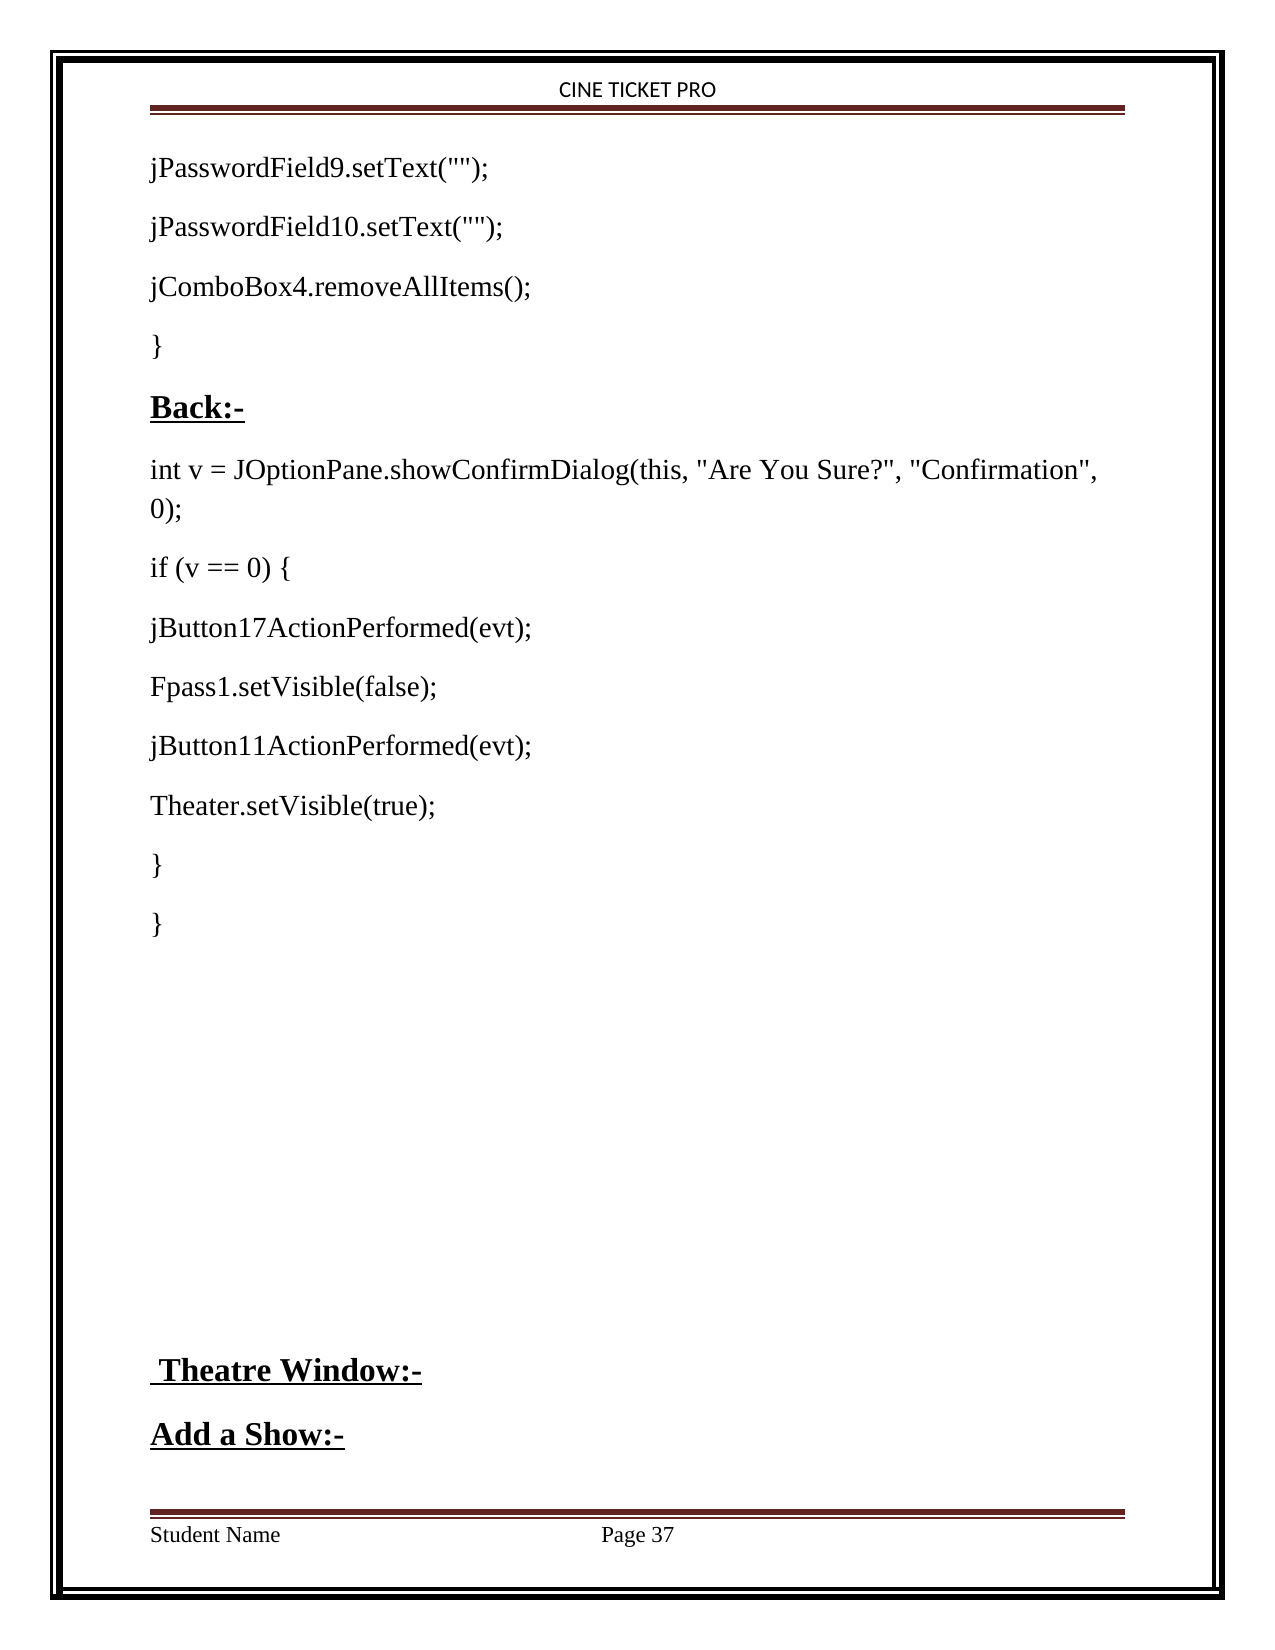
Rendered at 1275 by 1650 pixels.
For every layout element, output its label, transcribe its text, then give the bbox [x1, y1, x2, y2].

text Theater.setVisible(true); [150, 788, 1125, 821]
text Fpass1.setVisible(false); [150, 669, 1125, 703]
text } [150, 847, 1125, 881]
text jPasswordField10.setText(""); [150, 209, 1125, 243]
text int v = JOptionPane.showConfirmDialog(this, "Are You Sure?", "Confirmation", 0); [150, 452, 1125, 524]
text } [150, 328, 1125, 362]
text Back:- [150, 387, 1125, 426]
text if (v == 0) { [150, 550, 1125, 584]
text Theatre Window:- [150, 1350, 1125, 1388]
text jPasswordField9.setText(""); [150, 150, 1125, 183]
text } [150, 907, 1125, 940]
text Add a Show:- [150, 1415, 1125, 1453]
text jButton17ActionPerformed(evt); [150, 610, 1125, 643]
text jButton11ActionPerformed(evt); [150, 728, 1125, 762]
text jComboBox4.removeAllItems(); [150, 269, 1125, 302]
